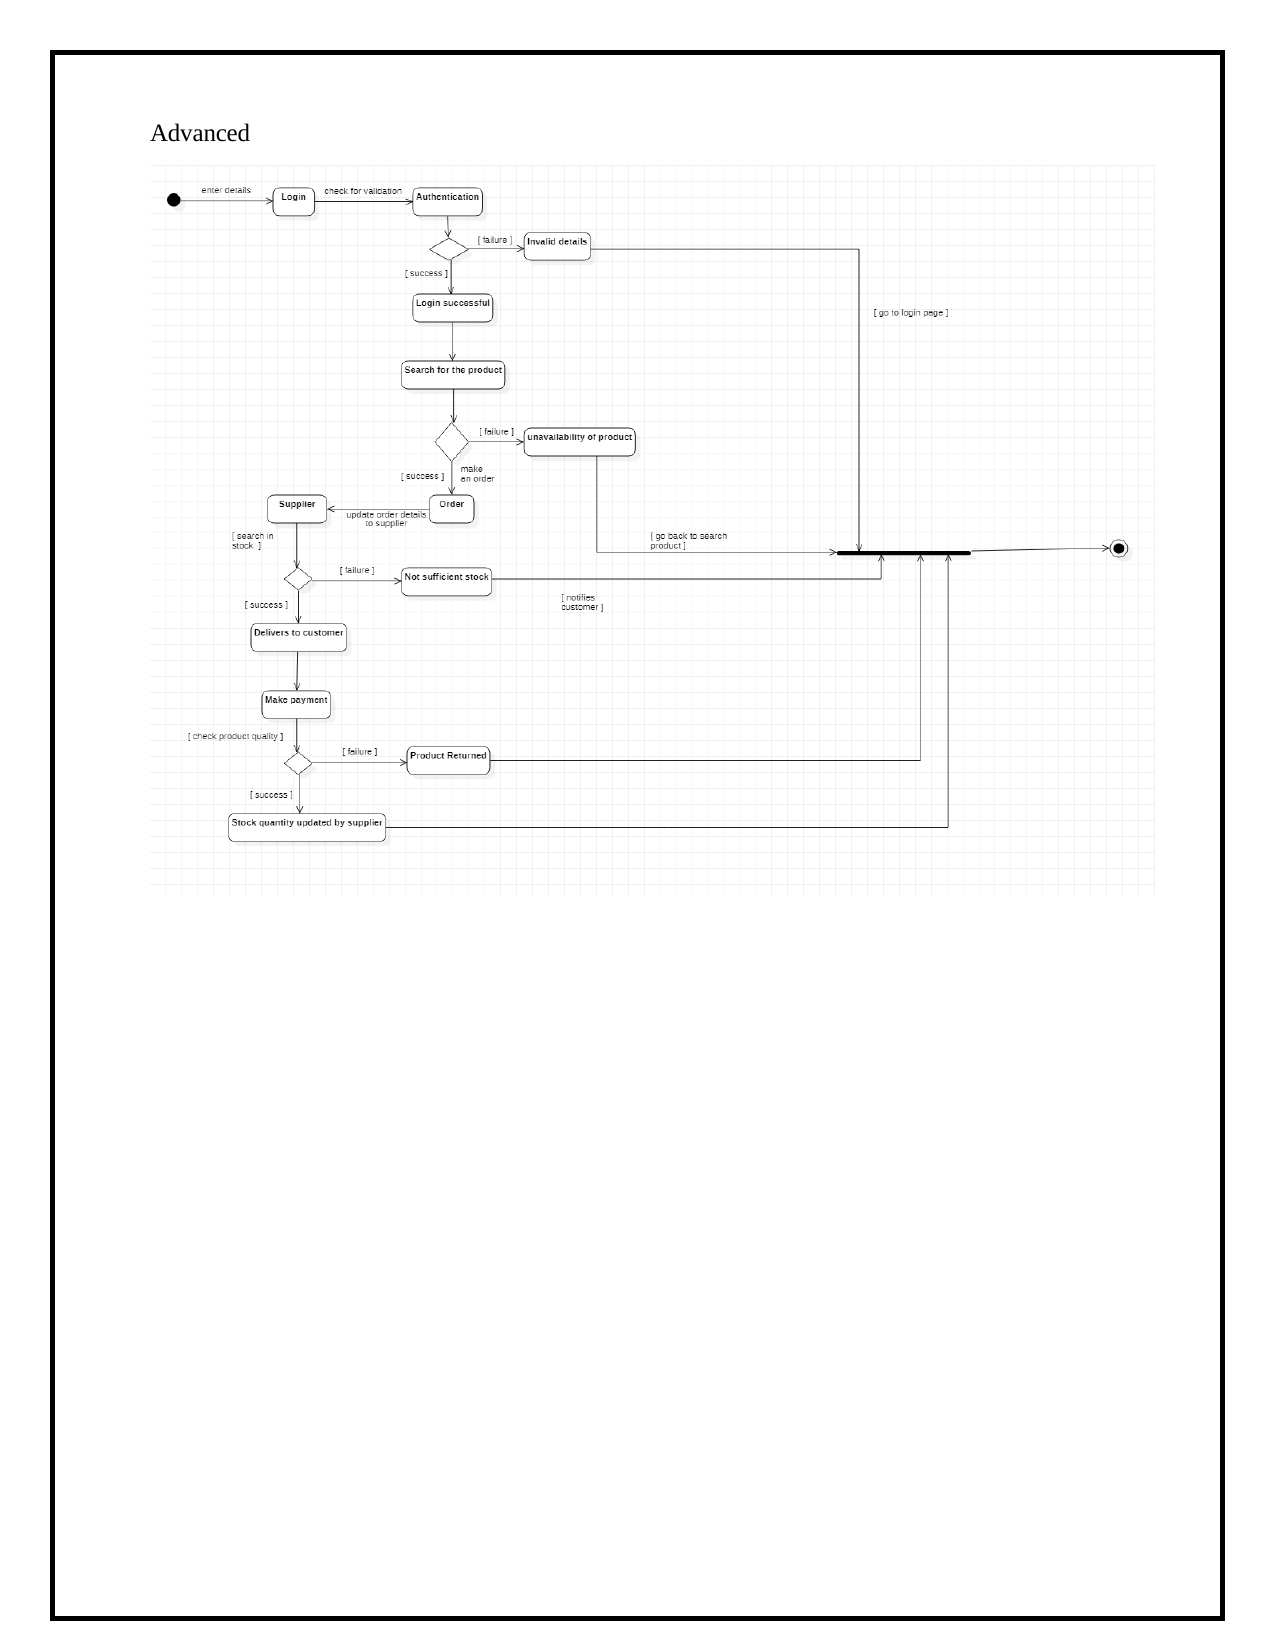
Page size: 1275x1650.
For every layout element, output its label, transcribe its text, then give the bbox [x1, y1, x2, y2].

picture [150, 165, 1156, 897]
text Advanced [150, 118, 1200, 147]
